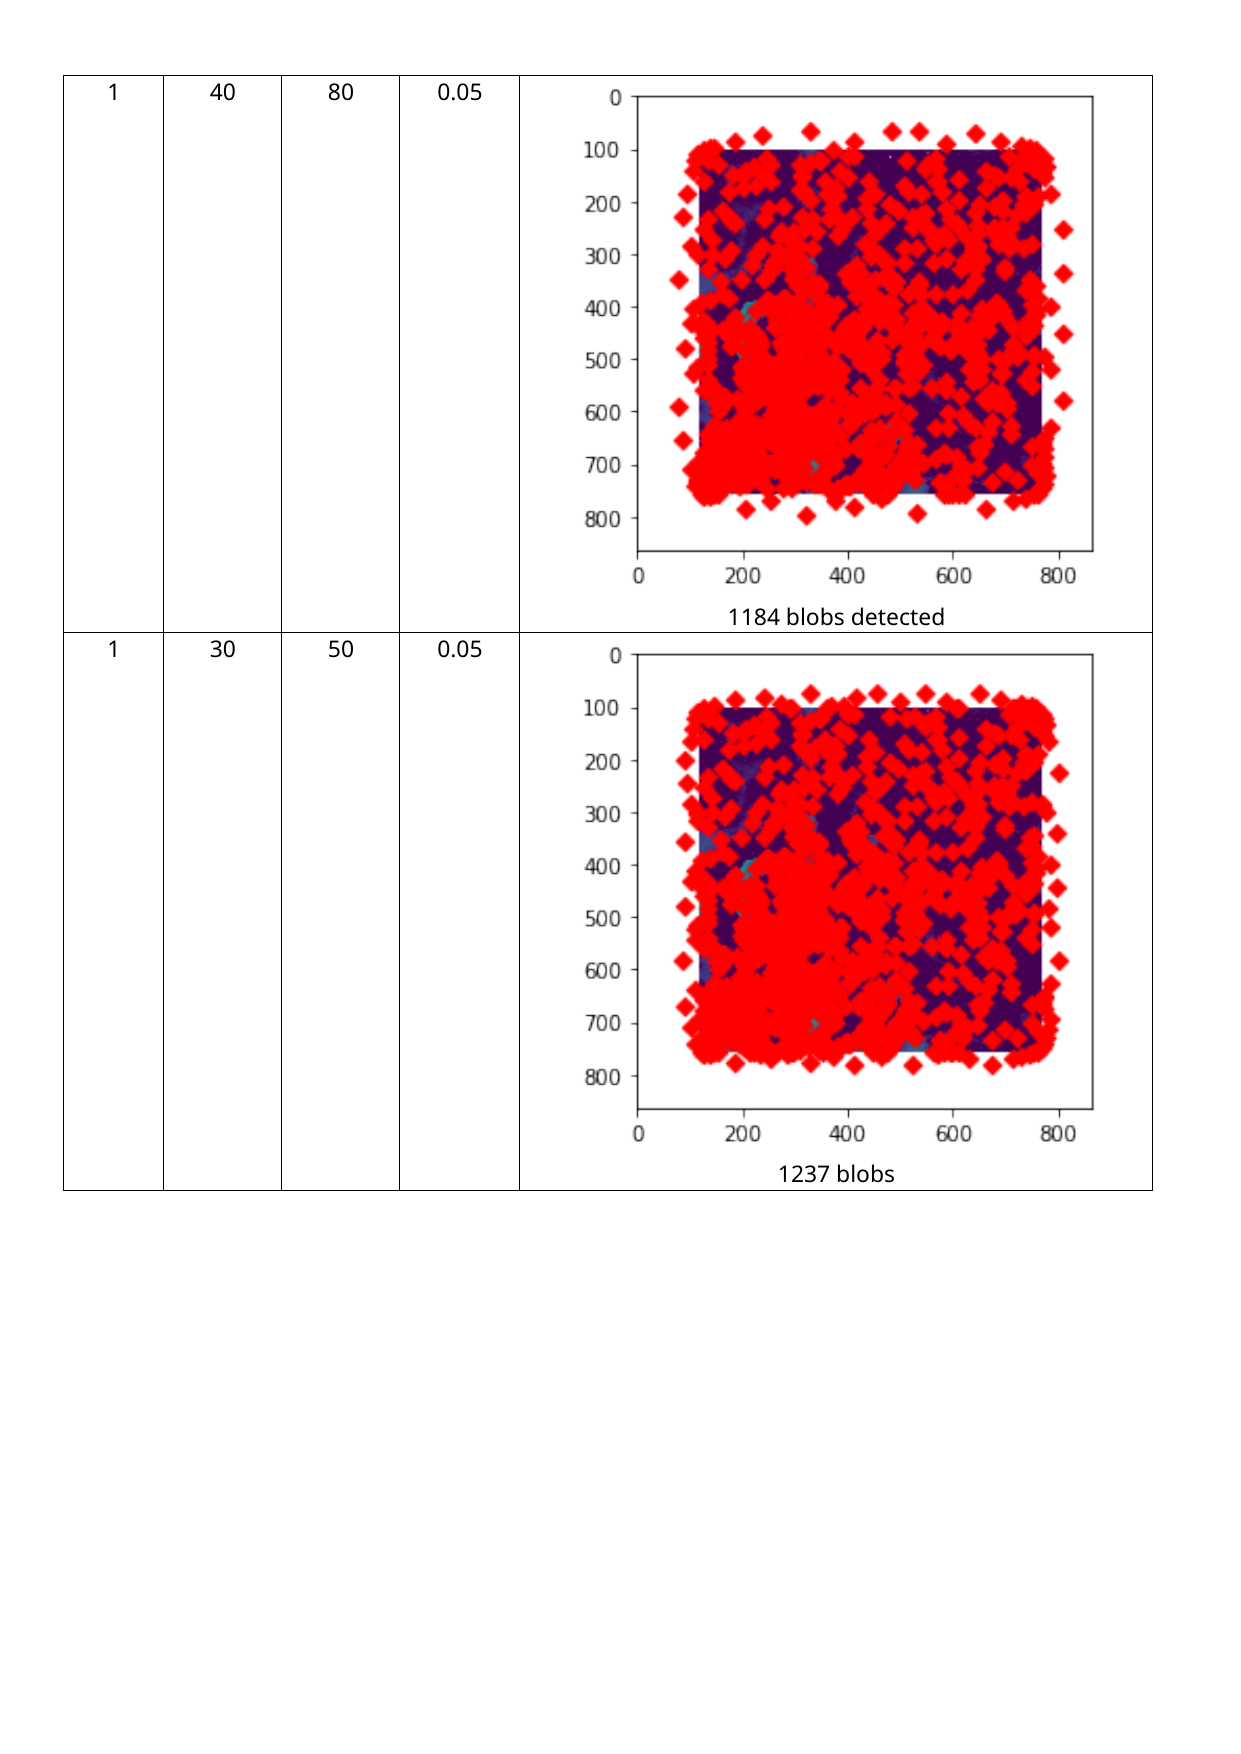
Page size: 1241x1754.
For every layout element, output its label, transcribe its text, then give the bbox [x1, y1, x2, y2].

picture [568, 76, 1105, 601]
table_cell 1 [64, 76, 163, 632]
table_cell 1184 blobs detected [520, 76, 1152, 632]
table_cell 50 [282, 633, 399, 1189]
table_cell 0.05 [400, 633, 519, 1189]
table_cell 1237 blobs [520, 633, 1152, 1189]
picture [568, 633, 1105, 1159]
table_cell 30 [164, 633, 281, 1189]
table_cell 40 [164, 76, 281, 632]
table_cell 1 [64, 633, 163, 1189]
table_cell 80 [282, 76, 399, 632]
table_cell 0.05 [400, 76, 519, 632]
